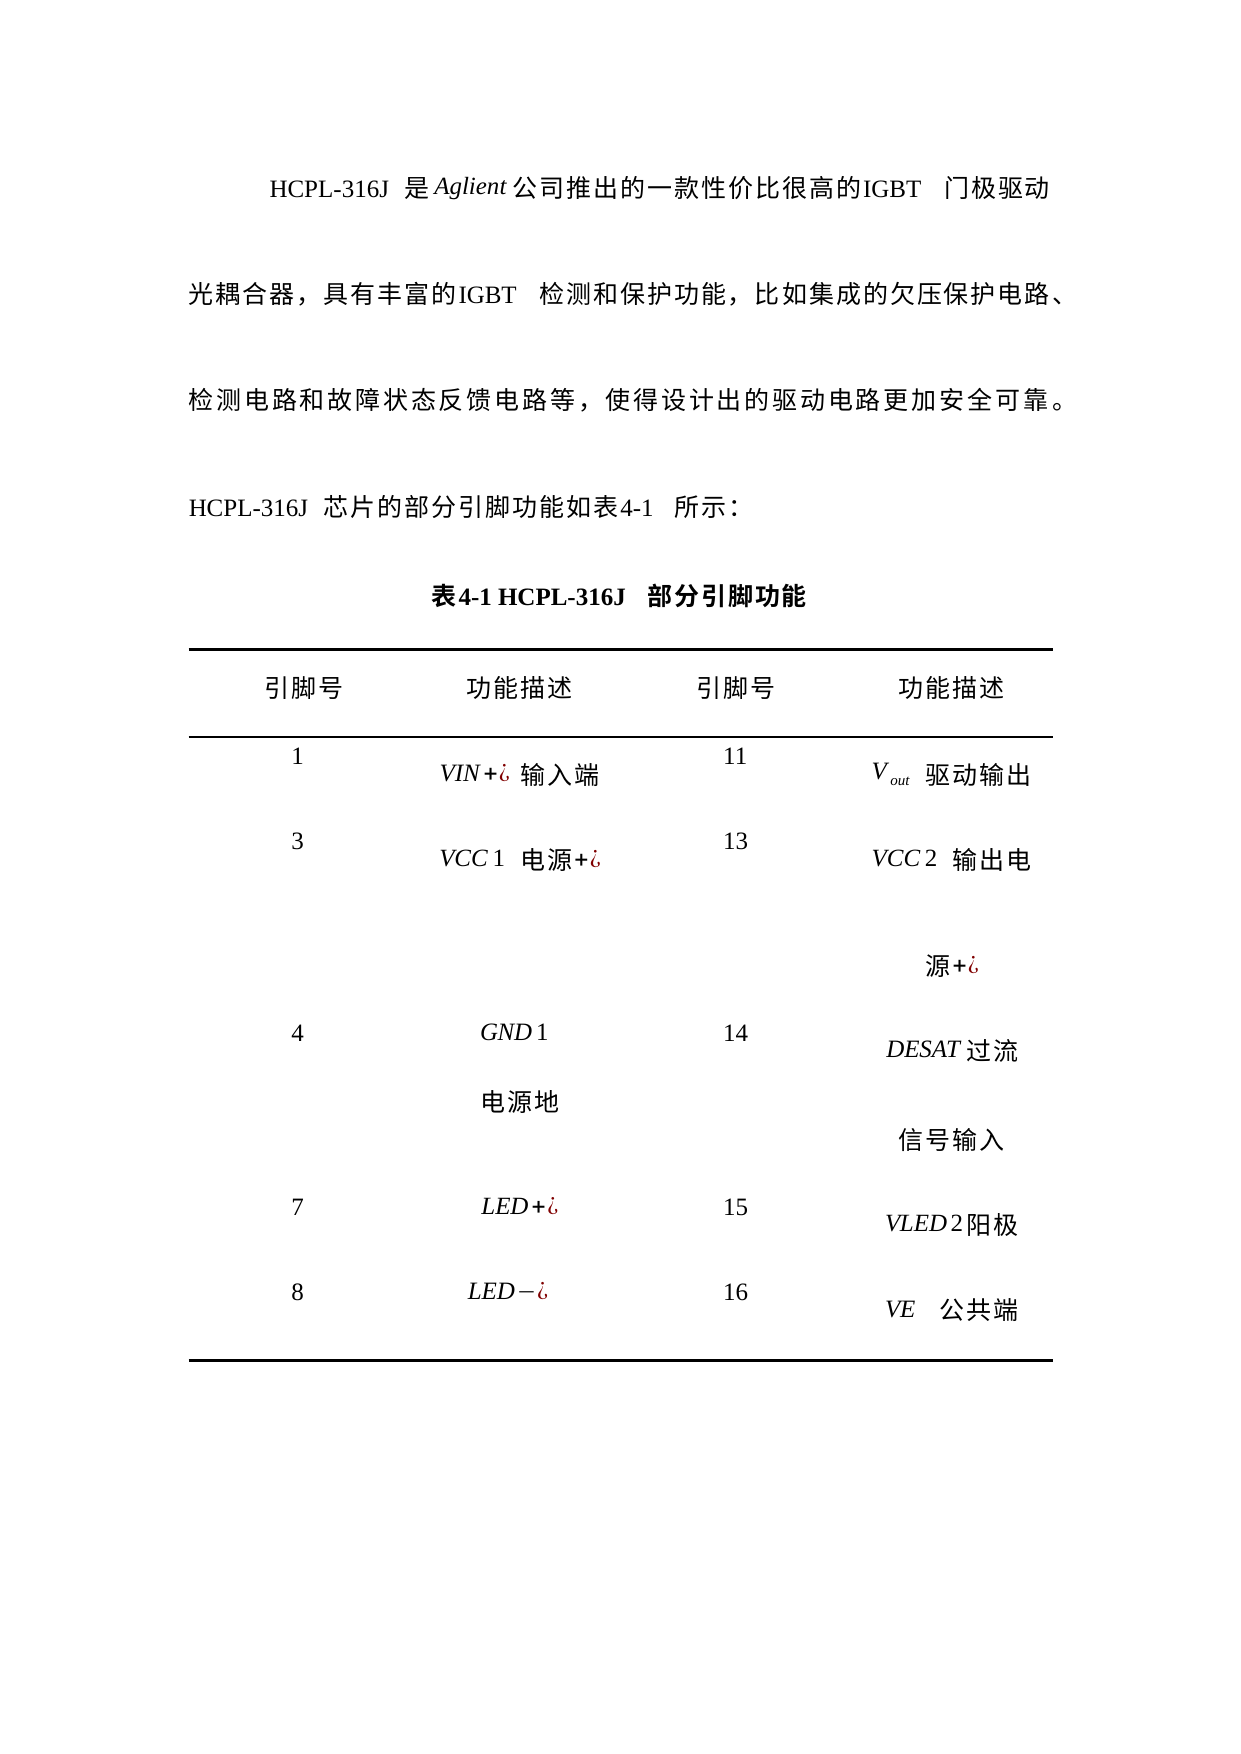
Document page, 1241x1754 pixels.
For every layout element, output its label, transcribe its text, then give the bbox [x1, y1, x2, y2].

table_cell 4 [189, 1014, 404, 1188]
table_cell 电源地 [405, 1014, 621, 1188]
table_cell 11 [621, 738, 837, 823]
table_cell 15 [621, 1189, 837, 1273]
table_header 功能描述 [837, 651, 1053, 736]
table_cell 过流 信号输入 [837, 1014, 1053, 1188]
table_cell [405, 1189, 621, 1273]
table_cell 1 [189, 738, 404, 823]
table_cell 输出电源 [837, 823, 1053, 1014]
table_cell 驱动输出 [837, 738, 1053, 823]
table_cell 公共端 [837, 1274, 1053, 1359]
table_header 引脚号 [189, 651, 404, 736]
table_cell 阳极 [837, 1189, 1053, 1273]
table_cell [405, 1274, 621, 1359]
table_cell 13 [621, 823, 837, 1014]
table_cell 输入端 [405, 738, 621, 823]
table_cell 电源 [405, 823, 621, 1014]
text HCPL-316J是公司推出的一款性价比很高的IGBT门极驱动光耦合器，具有丰富的IGBT检测和保护功能，比如集成的欠压保护电路、检测电路和故障状态反馈电路等，使得设计出的驱动电路更加安全可靠。HCPL-316J芯片的部分引脚功能如表4-1所示： [188, 151, 1052, 541]
table_header 功能描述 [405, 651, 621, 736]
table_header 引脚号 [621, 651, 837, 736]
table_cell 8 [189, 1274, 404, 1359]
table_cell 7 [189, 1189, 404, 1273]
table_cell 16 [621, 1274, 837, 1359]
table_cell 14 [621, 1014, 837, 1188]
text 表4-1 HCPL-316J部分引脚功能 [188, 559, 1052, 629]
table_cell 3 [189, 823, 404, 1014]
